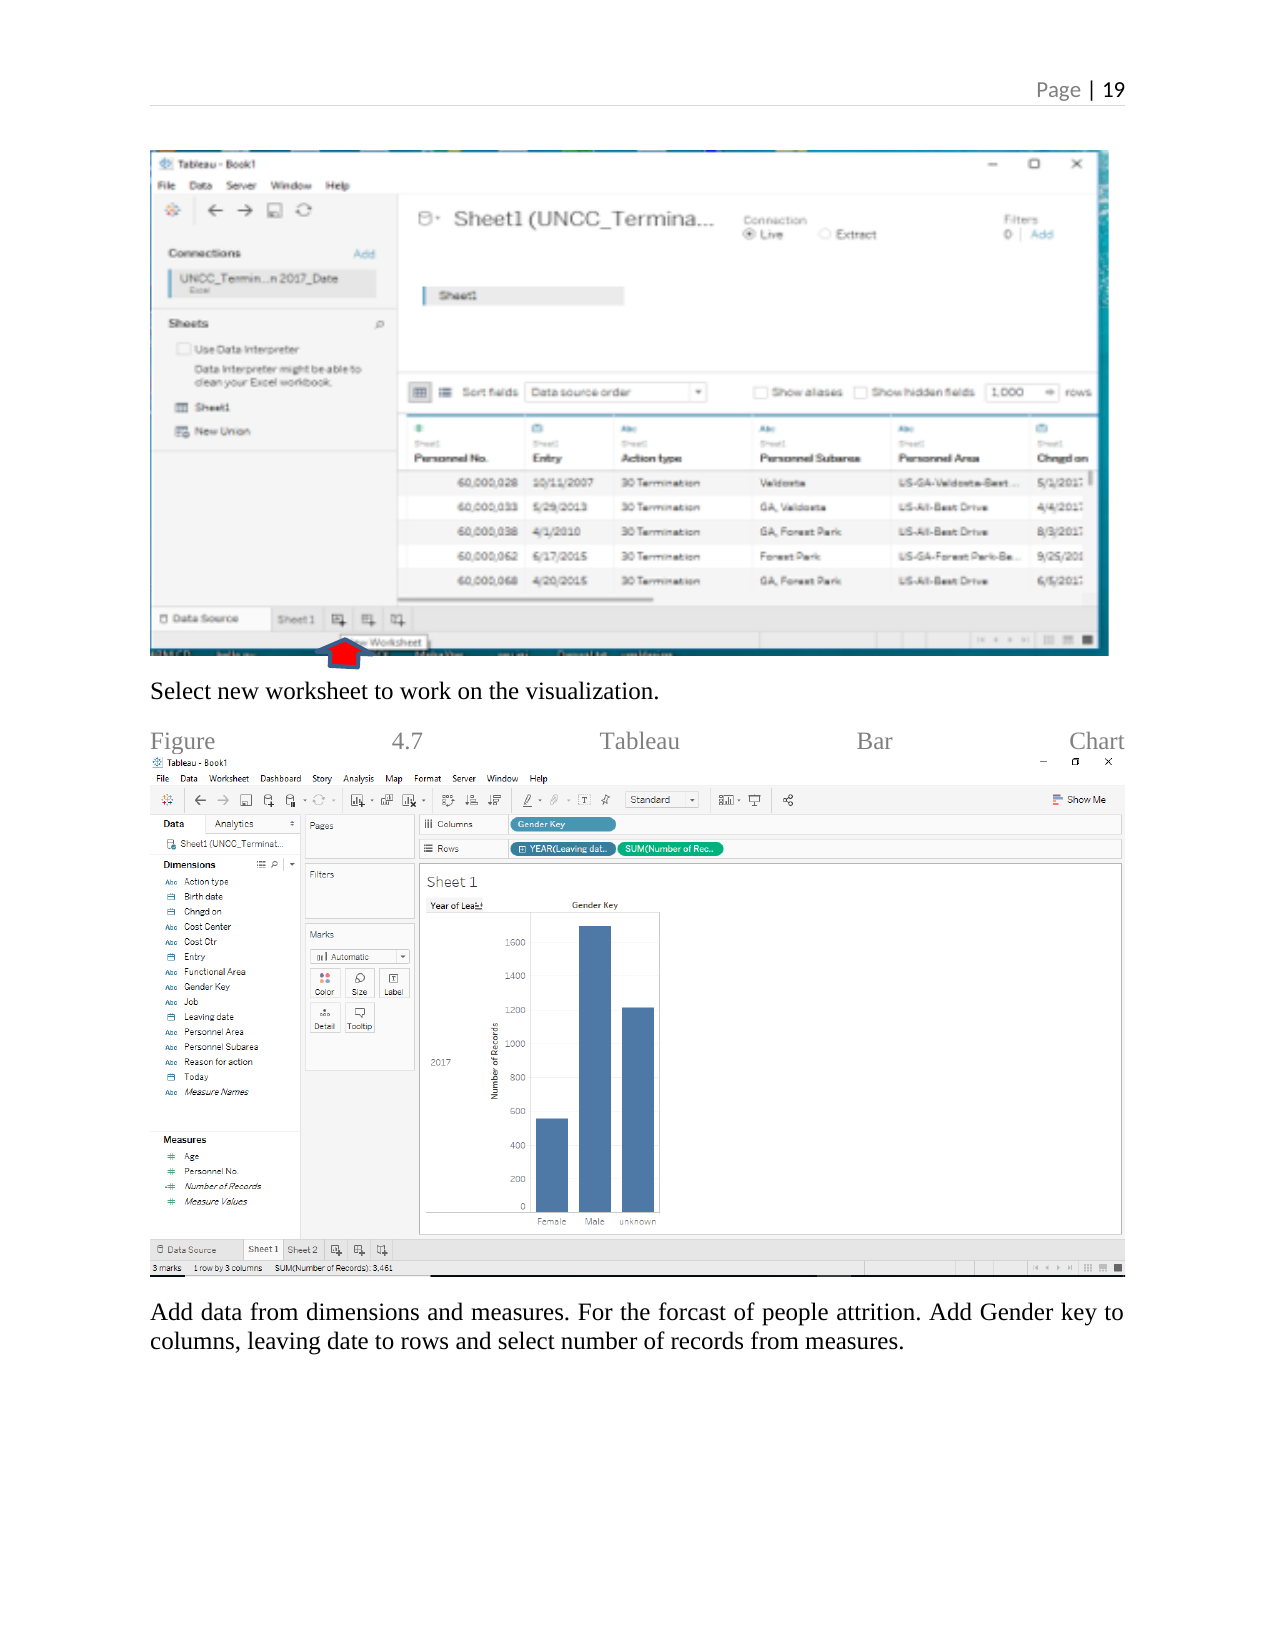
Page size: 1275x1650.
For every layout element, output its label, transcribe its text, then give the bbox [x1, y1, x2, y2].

picture [150, 754, 1125, 1277]
picture [305, 652, 321, 656]
text Figure 4.7 Tableau Bar Chart [150, 726, 1125, 754]
text Select new worksheet to work on the visualization. [150, 676, 1125, 705]
picture [201, 652, 213, 656]
picture [1045, 652, 1066, 656]
picture [150, 150, 1109, 656]
text Add data from dimensions and measures. For the forcast of people attrition. Add Gender key to columns, leaving date to rows and select number of records from measures. [150, 1297, 1125, 1354]
picture [700, 652, 1024, 656]
